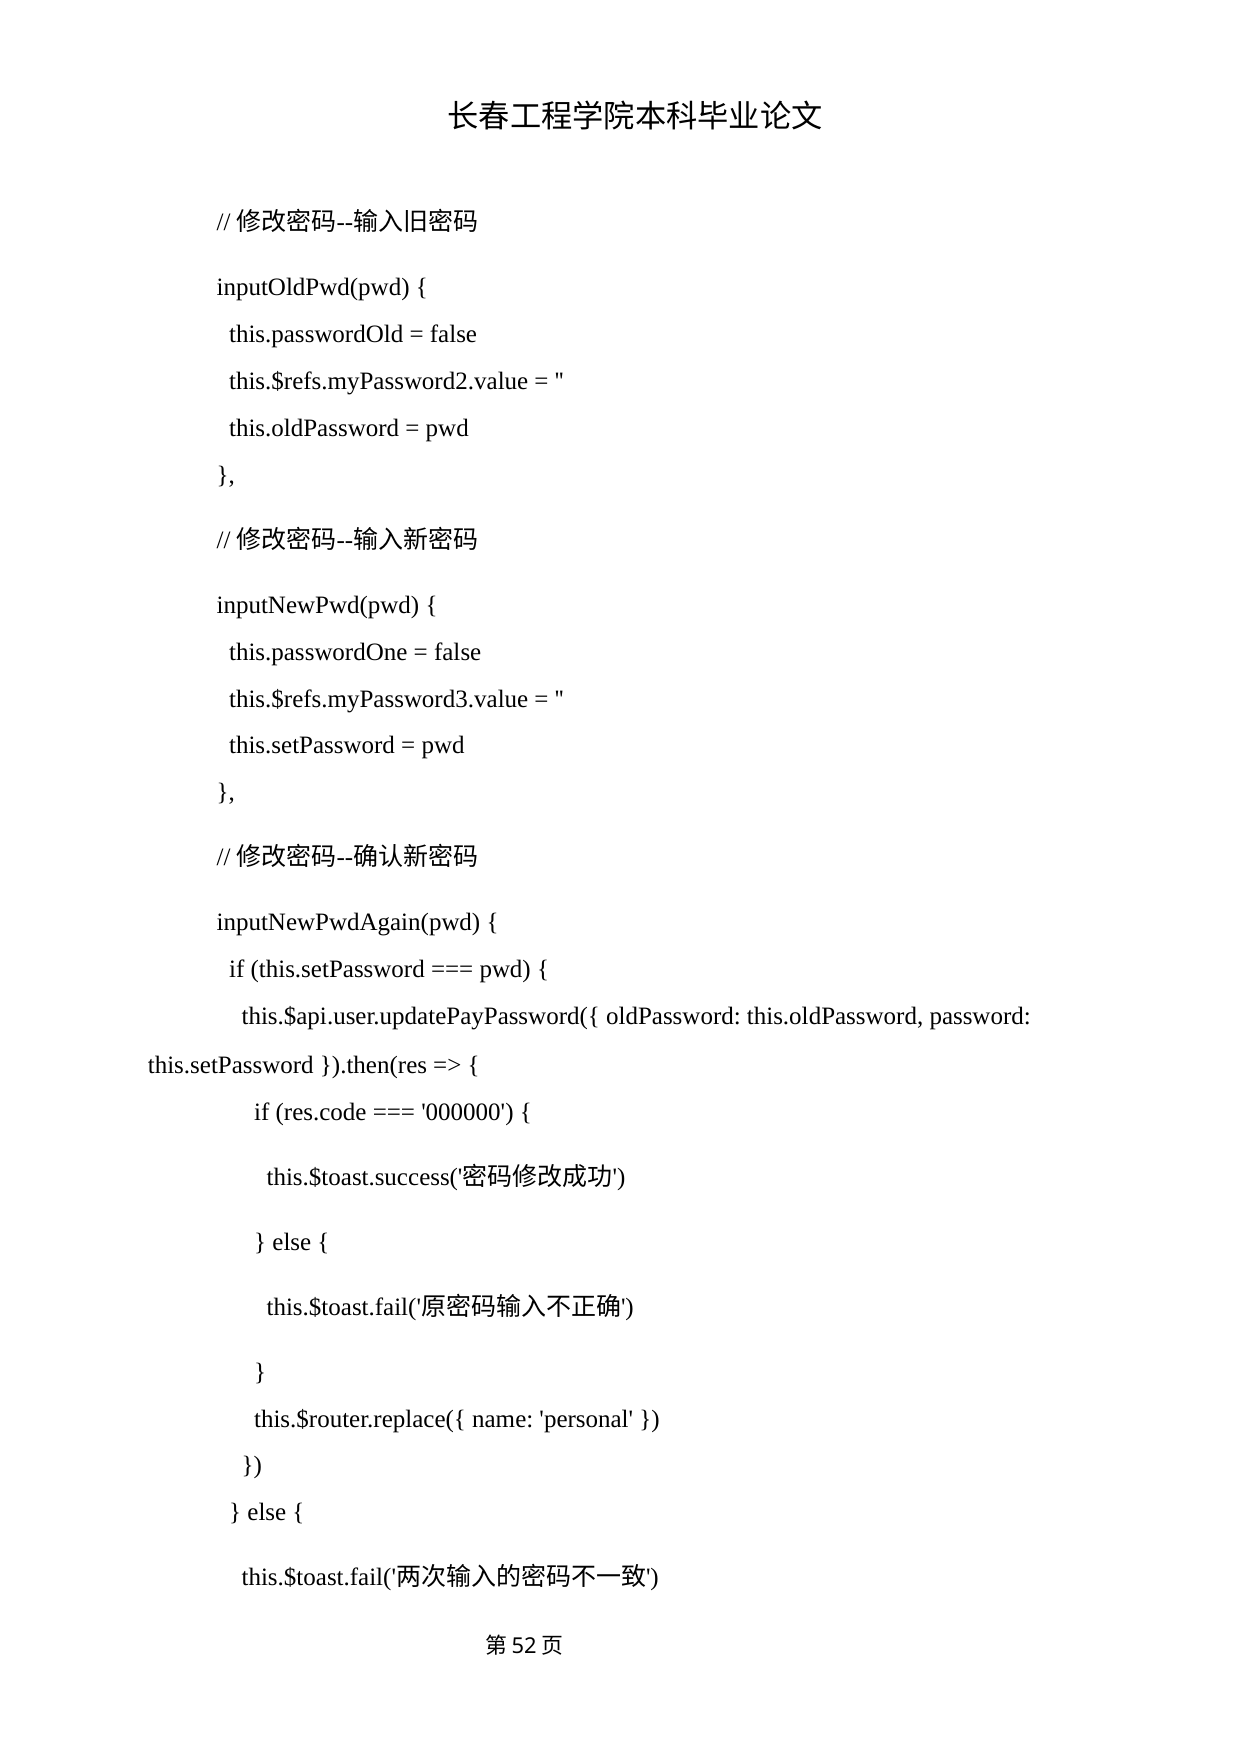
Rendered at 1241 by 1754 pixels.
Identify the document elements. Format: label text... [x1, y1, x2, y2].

text }, [148, 776, 1122, 808]
text this.$toast.success('密码修改成功') [148, 1142, 1122, 1207]
text // 修改密码--输入旧密码 [148, 187, 1122, 252]
text this.passwordOld = false [148, 317, 1122, 350]
text if (this.setPassword === pwd) { [148, 952, 1122, 985]
text }) [148, 1449, 1122, 1481]
text this.oldPassword = pwd [148, 411, 1122, 444]
text this.$toast.fail('两次输入的密码不一致') [148, 1542, 1122, 1607]
text this.setPassword = pwd [148, 729, 1122, 761]
text inputOldPwd(pwd) { [148, 271, 1122, 303]
text if (res.code === '000000') { [148, 1095, 1122, 1127]
text inputNewPwdAgain(pwd) { [148, 906, 1122, 938]
text // 修改密码--确认新密码 [148, 822, 1122, 887]
text this.$refs.myPassword3.value = '' [148, 682, 1122, 714]
text this.$router.replace({ name: 'personal' }) [148, 1402, 1122, 1434]
text // 修改密码--输入新密码 [148, 505, 1122, 570]
text }, [148, 458, 1122, 491]
text } [148, 1355, 1122, 1387]
text this.$api.user.updatePayPassword({ oldPassword: this.oldPassword, password: this.setPassword }).then(res => { [148, 999, 1122, 1081]
text inputNewPwd(pwd) { [148, 588, 1122, 621]
text } else { [148, 1225, 1122, 1257]
text } else { [148, 1496, 1122, 1528]
text this.passwordOne = false [148, 635, 1122, 667]
text this.$toast.fail('原密码输入不正确') [148, 1272, 1122, 1337]
text this.$refs.myPassword2.value = '' [148, 364, 1122, 397]
